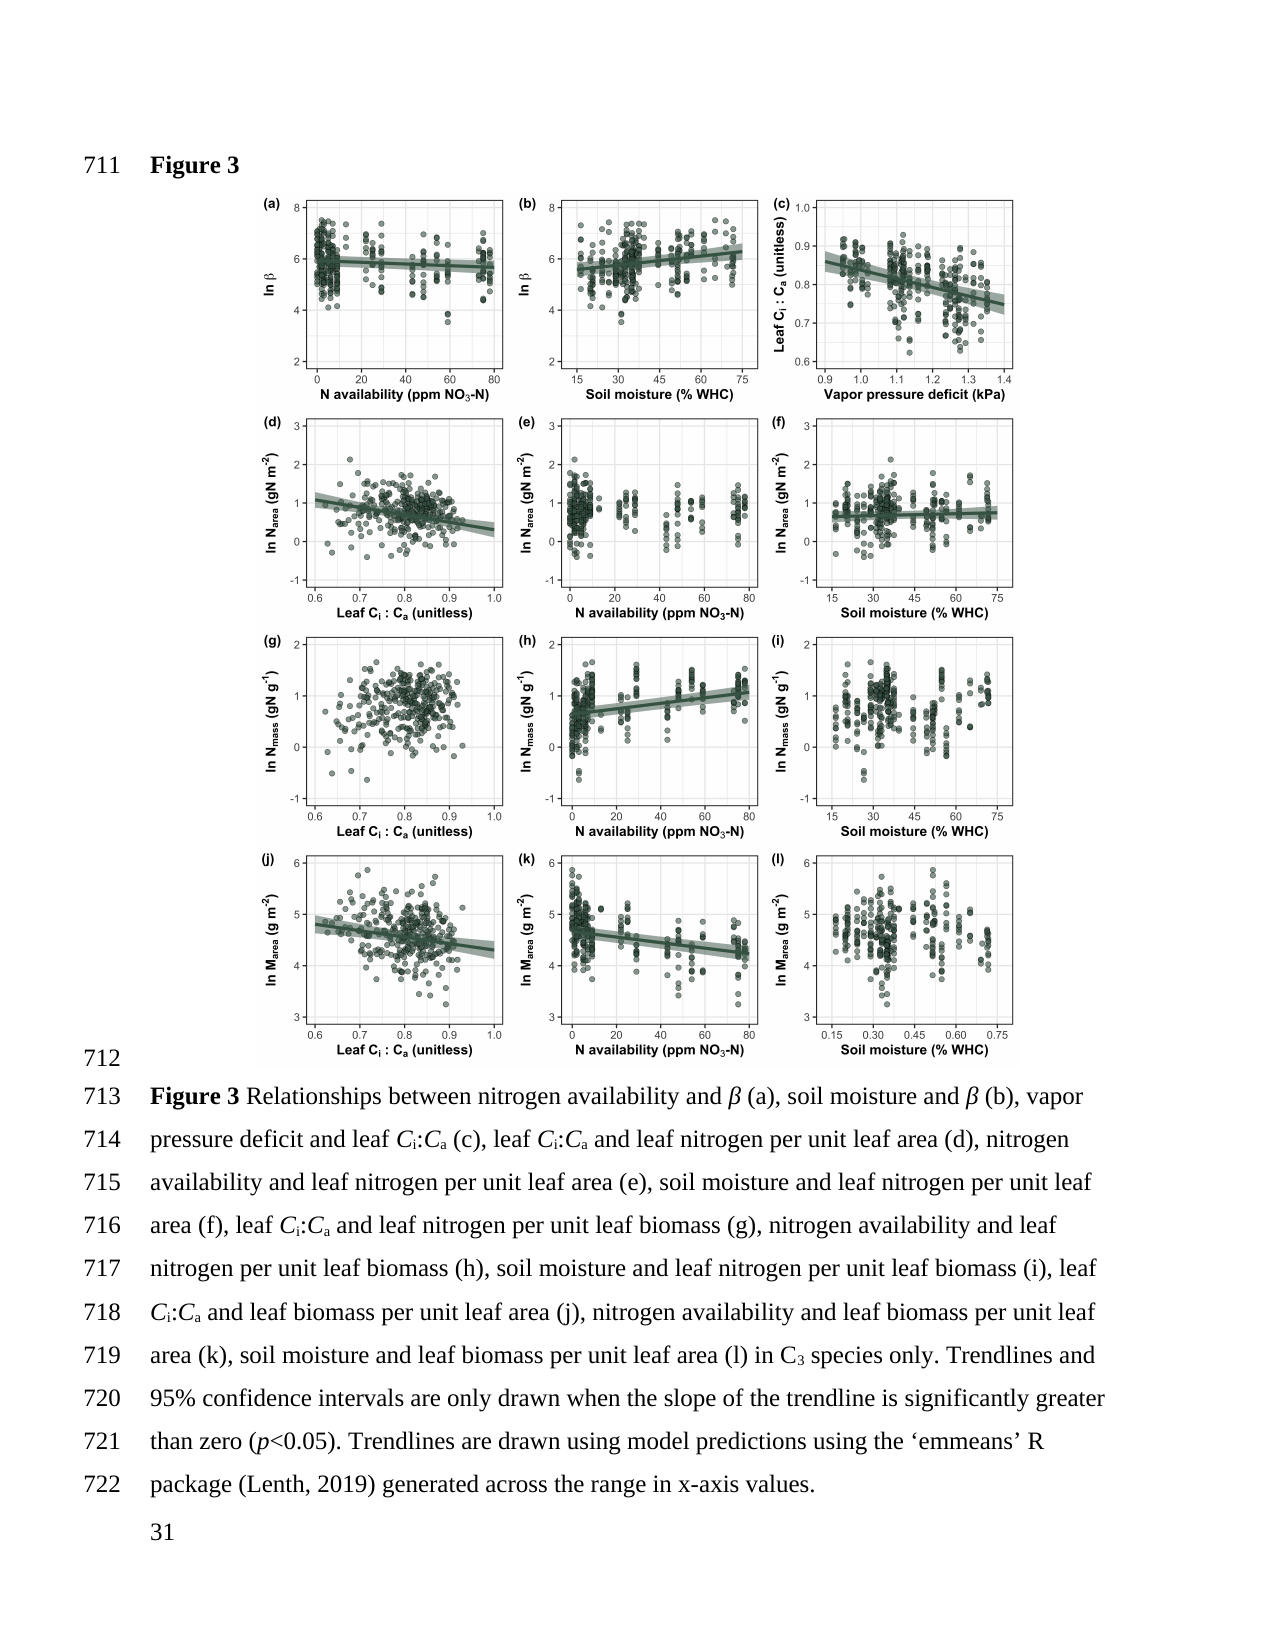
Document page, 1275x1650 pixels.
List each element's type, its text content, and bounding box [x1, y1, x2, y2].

text Figure 3 Relationships between nitrogen availability and β (a), soil moisture and β (b), vapor pressure deficit and leaf Ci:Ca (c), leaf Ci:Ca and leaf nitrogen per unit leaf area (d), nitrogen availability and leaf nitrogen per unit leaf area (e), soil moisture and leaf nitrogen per unit leaf area (f), leaf Ci:Ca and leaf nitrogen per unit leaf biomass (g), nitrogen availability and leaf nitrogen per unit leaf biomass (h), soil moisture and leaf nitrogen per unit leaf biomass (i), leaf Ci:Ca and leaf biomass per unit leaf area (j), nitrogen availability and leaf biomass per unit leaf area (k), soil moisture and leaf biomass per unit leaf area (l) in C3 species only. Trendlines and 95% confidence intervals are only drawn when the slope of the trendline is significantly greater than zero (p<0.05). Trendlines are drawn using model predictions using the ‘emmeans’ R package (Lenth, 2019) generated across the range in x-axis values. [150, 1081, 1125, 1498]
text Figure 3 [150, 150, 1125, 179]
